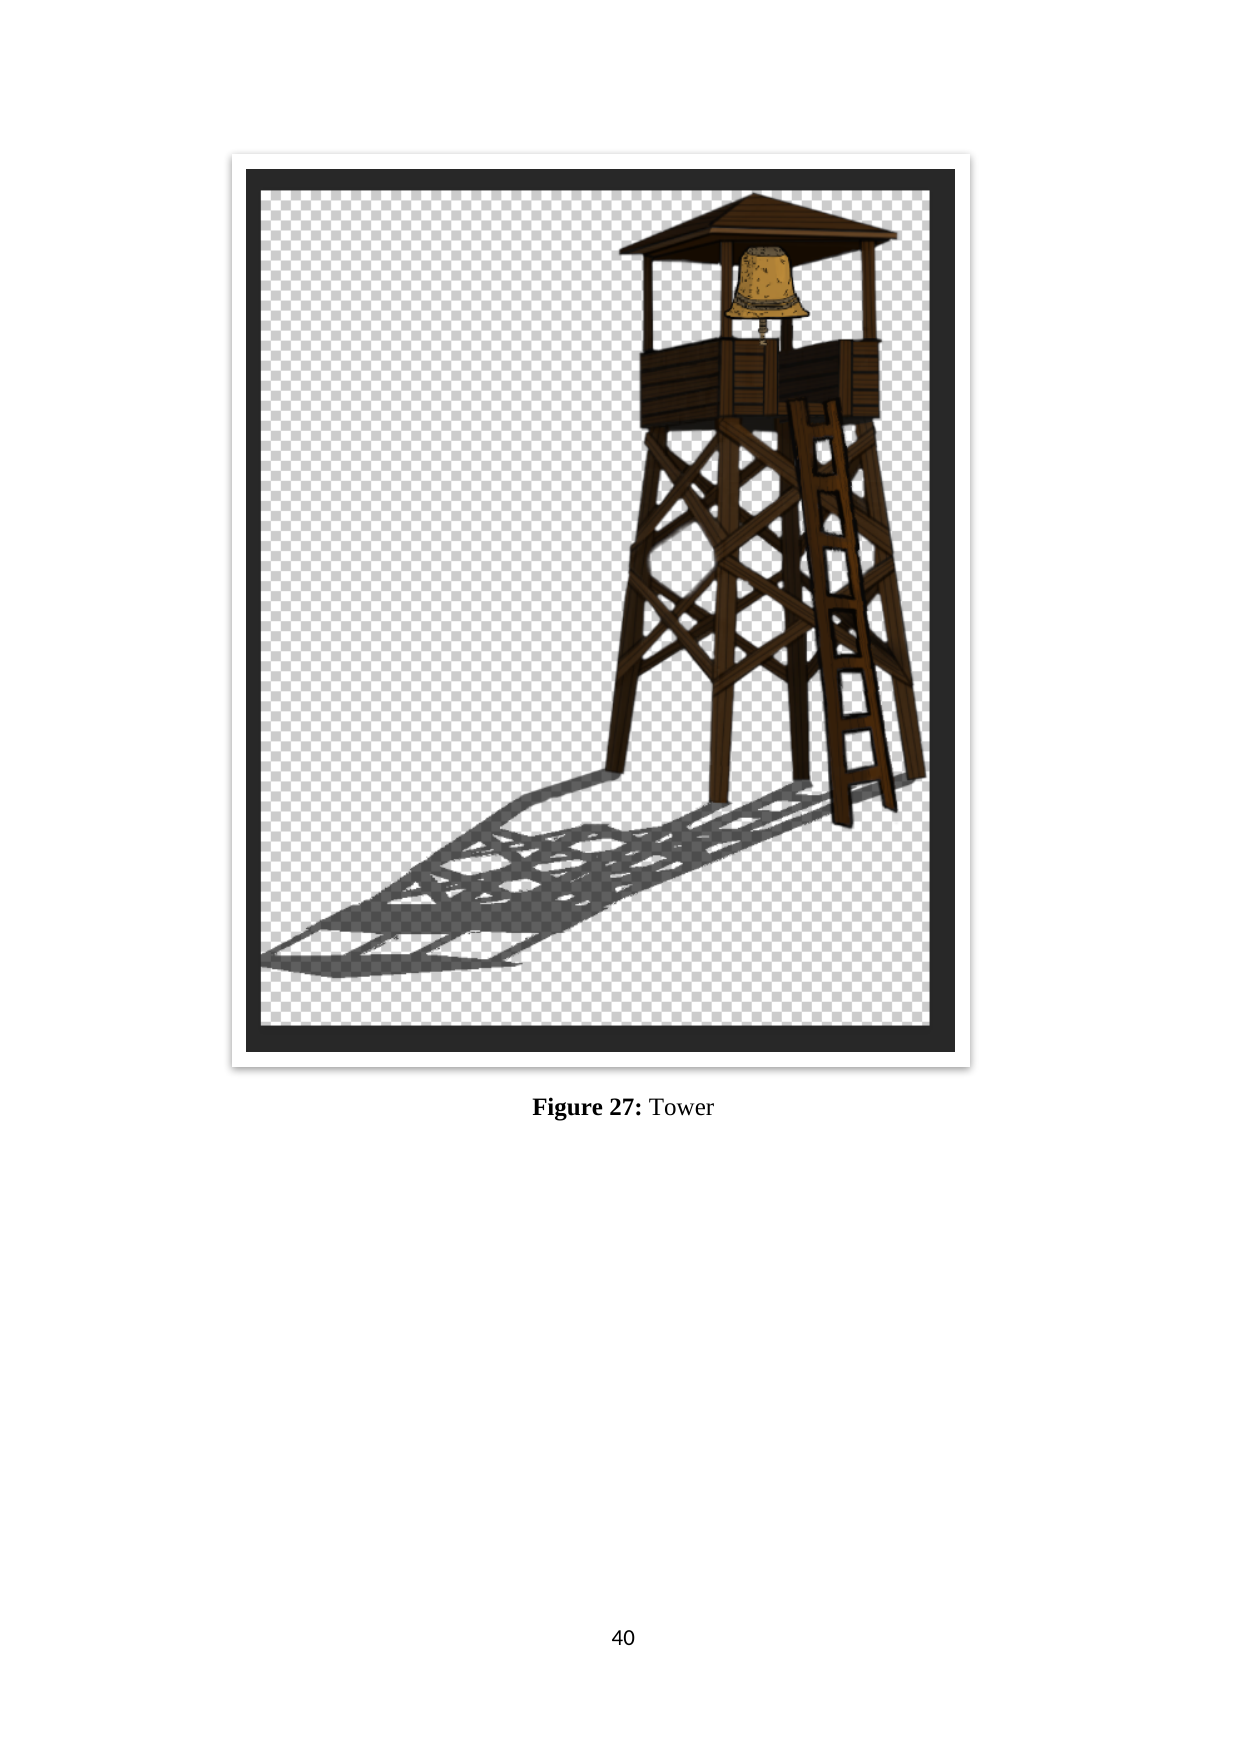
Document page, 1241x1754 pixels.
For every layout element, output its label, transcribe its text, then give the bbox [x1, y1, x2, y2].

picture [246, 169, 955, 1052]
text Figure 27: Tower [187, 1092, 1058, 1121]
